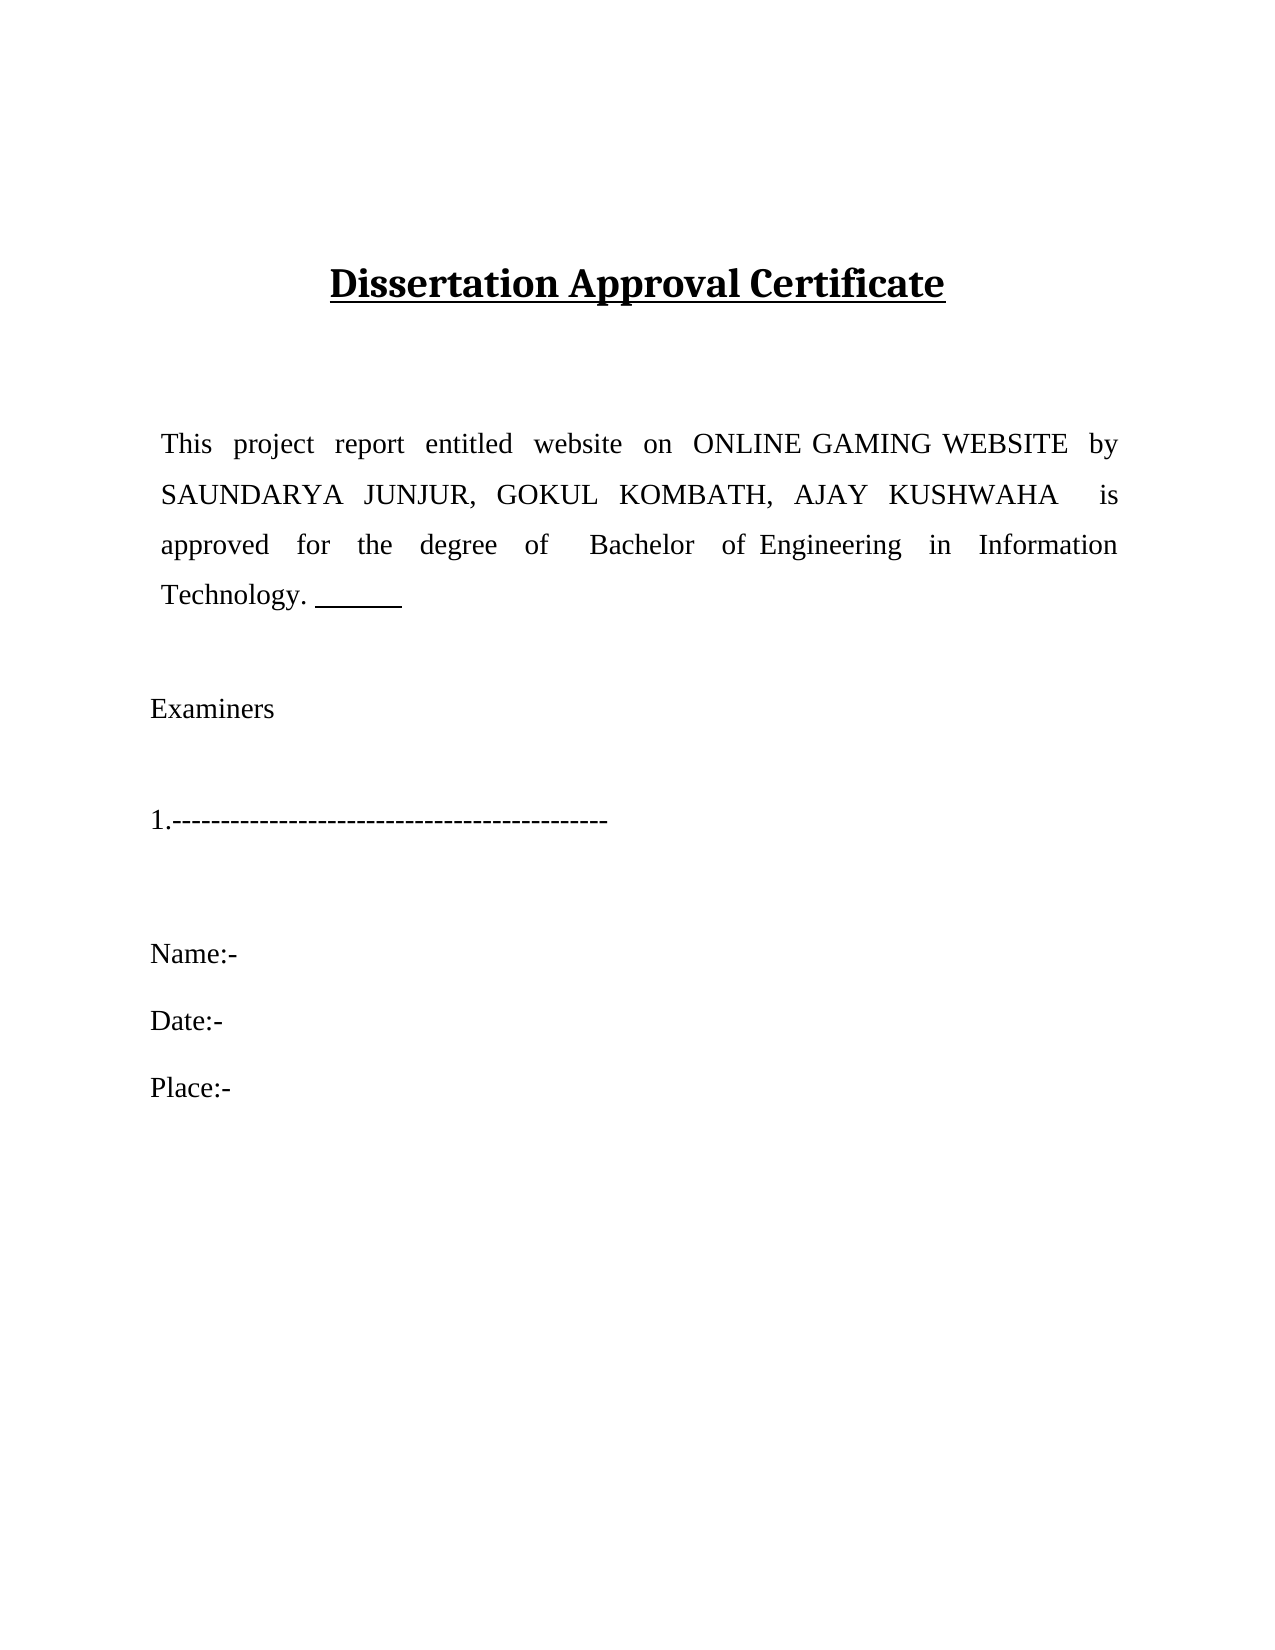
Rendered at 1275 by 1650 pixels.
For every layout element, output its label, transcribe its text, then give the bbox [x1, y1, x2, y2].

text Date:- [150, 1003, 1125, 1037]
text Examiners [150, 691, 792, 724]
text This project report entitled website on ONLINE GAMING WEBSITE by SAUNDARYA JUNJUR, GOKUL KOMBATH, AJAY KUSHWAHA is approved for the degree of Bachelor of Engineering in Information Technology. [161, 427, 1119, 611]
text 1.--------------------------------------------- [150, 802, 1125, 836]
text Place:- [150, 1071, 1125, 1104]
subtitle Dissertation Approval Certificate [150, 260, 1125, 308]
text Name:- [150, 936, 1125, 970]
